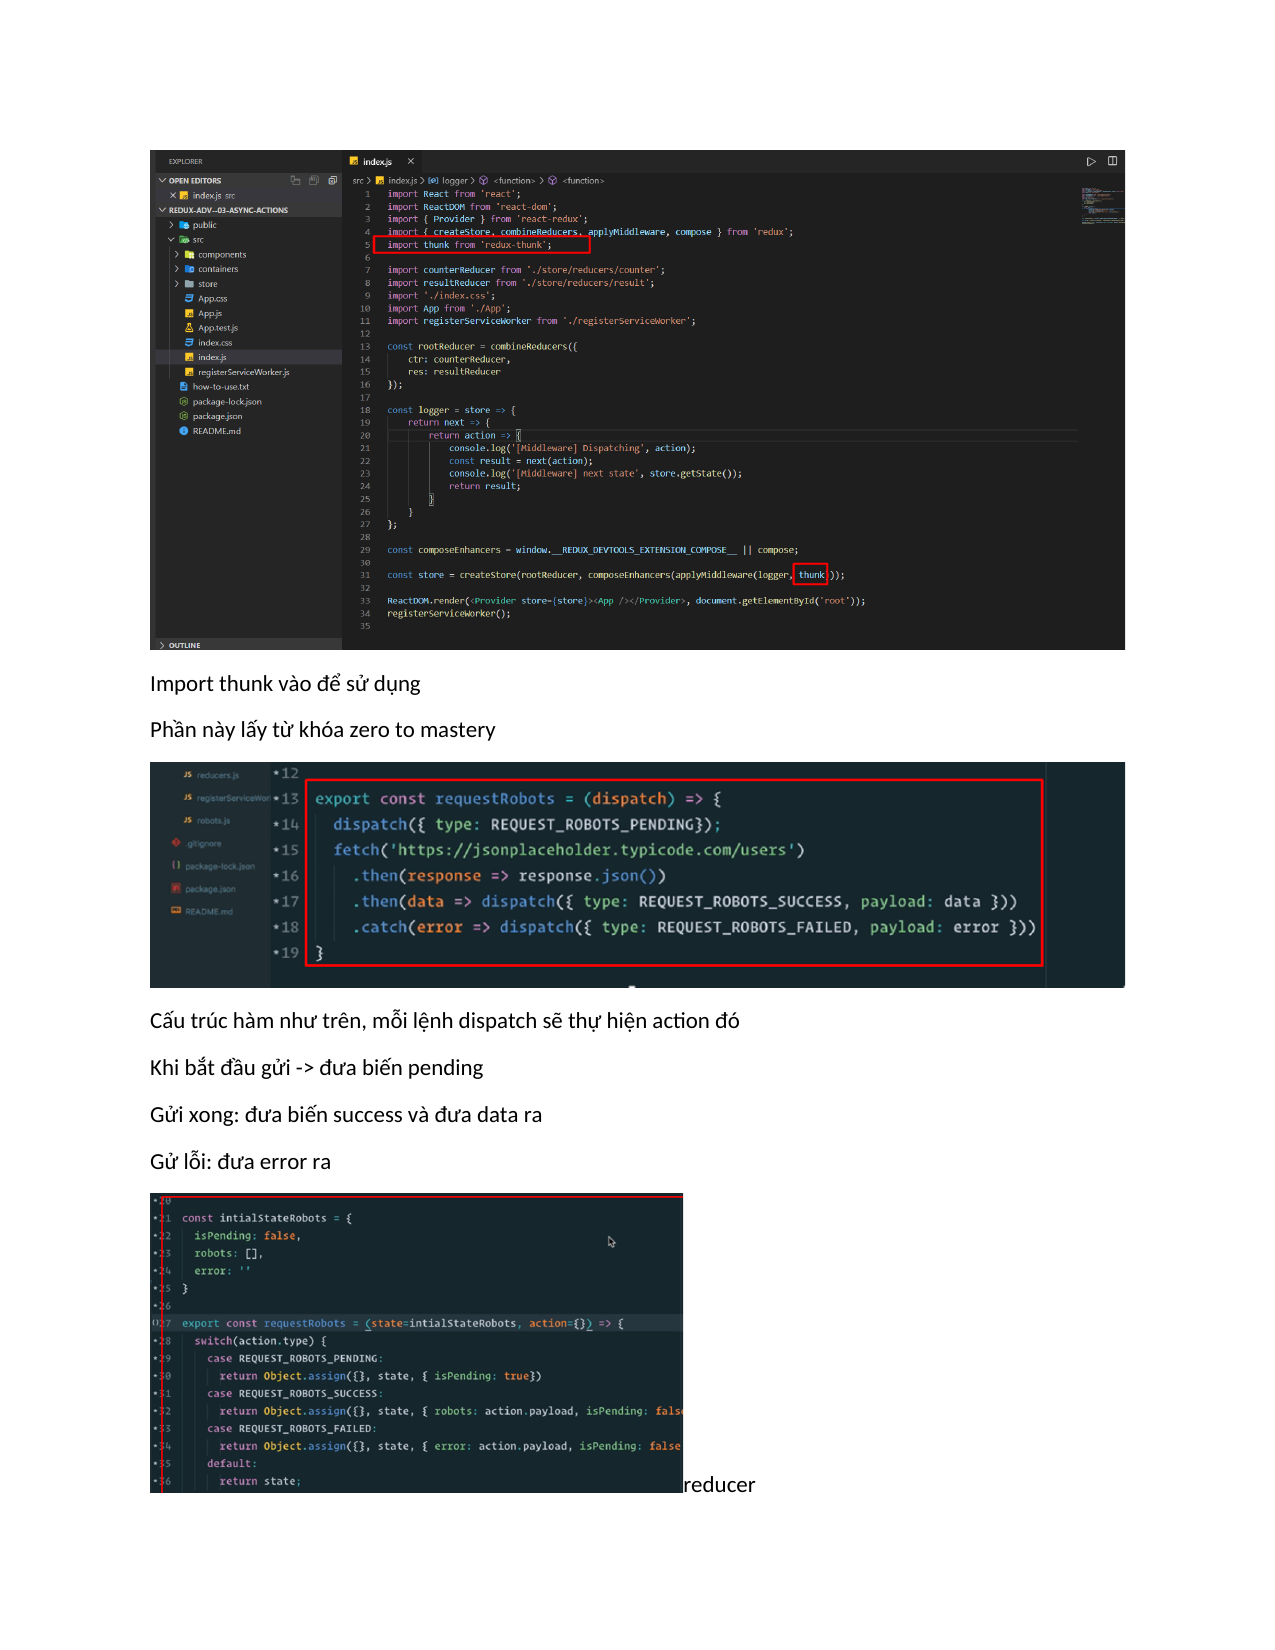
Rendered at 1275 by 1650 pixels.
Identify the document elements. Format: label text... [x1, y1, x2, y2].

text Import thunk vào để sử dụng [150, 669, 1125, 697]
text Khi bắt đầu gửi -> đưa biến pending [150, 1053, 1125, 1081]
picture [150, 762, 1125, 988]
text Gử lỗi: đưa error ra [150, 1147, 1125, 1175]
picture [150, 150, 1125, 650]
picture [150, 1193, 684, 1493]
text Cấu trúc hàm như trên, mỗi lệnh dispatch sẽ thự hiện action đó [150, 1006, 1125, 1034]
text Phần này lấy từ khóa zero to mastery [150, 716, 1125, 743]
text Gửi xong: đưa biến success và đưa data ra [150, 1100, 1125, 1128]
